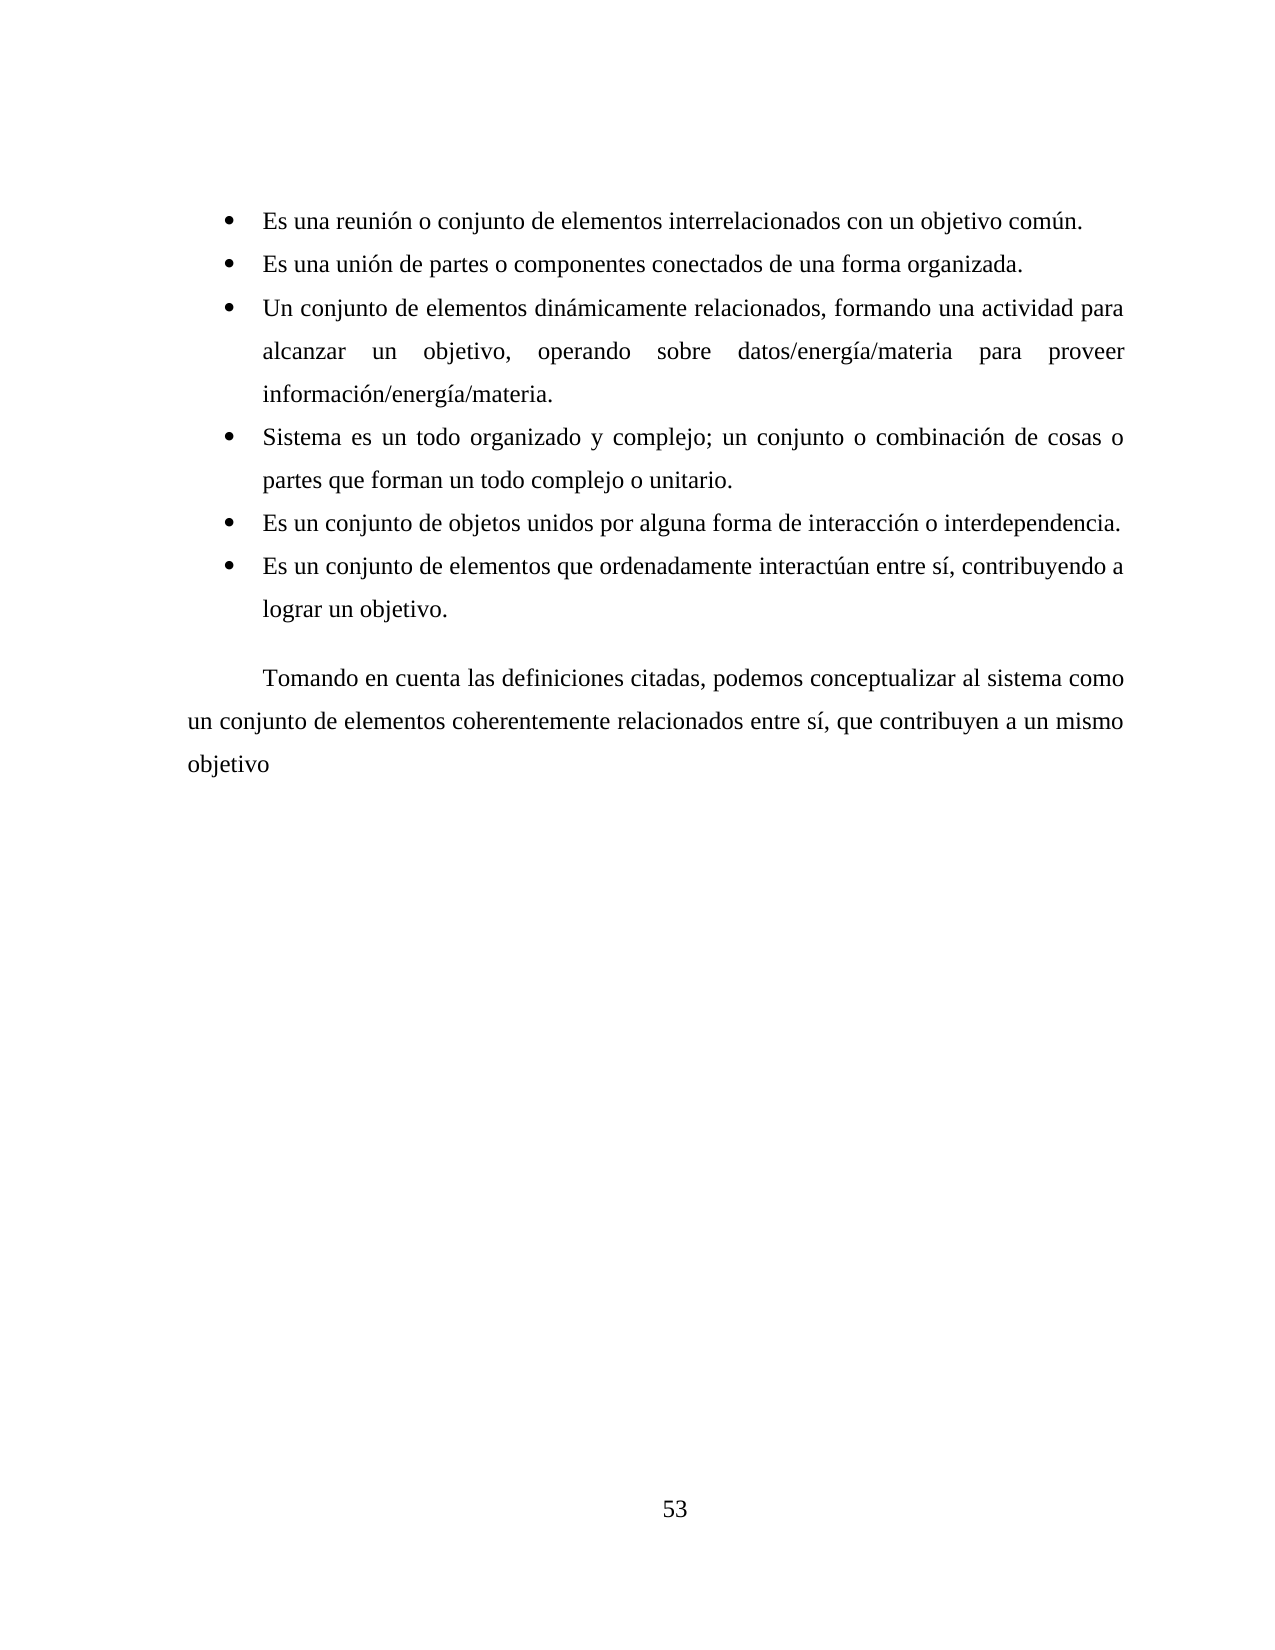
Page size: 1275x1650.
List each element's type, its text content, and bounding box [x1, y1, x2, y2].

list Es un conjunto de objetos unidos por alguna forma de interacción o interdependencia. [225, 508, 1125, 537]
list Un conjunto de elementos dinámicamente relacionados, formando una actividad para alcanzar un objetivo, operando sobre datos/energía/materia para proveer información/energía/materia. [225, 293, 1125, 408]
list Es un conjunto de elementos que ordenadamente interactúan entre sí, contribuyendo a lograr un objetivo. [225, 551, 1125, 623]
list Sistema es un todo organizado y complejo; un conjunto o combinación de cosas o partes que forman un todo complejo o unitario. [225, 422, 1125, 494]
list Es una reunión o conjunto de elementos interrelacionados con un objetivo común. [225, 206, 1125, 235]
text Tomando en cuenta las definiciones citadas, podemos conceptualizar al sistema como un conjunto de elementos coherentemente relacionados entre sí, que contribuyen a un mismo objetivo [187, 663, 1125, 778]
list Es una unión de partes o componentes conectados de una forma organizada. [225, 249, 1125, 278]
